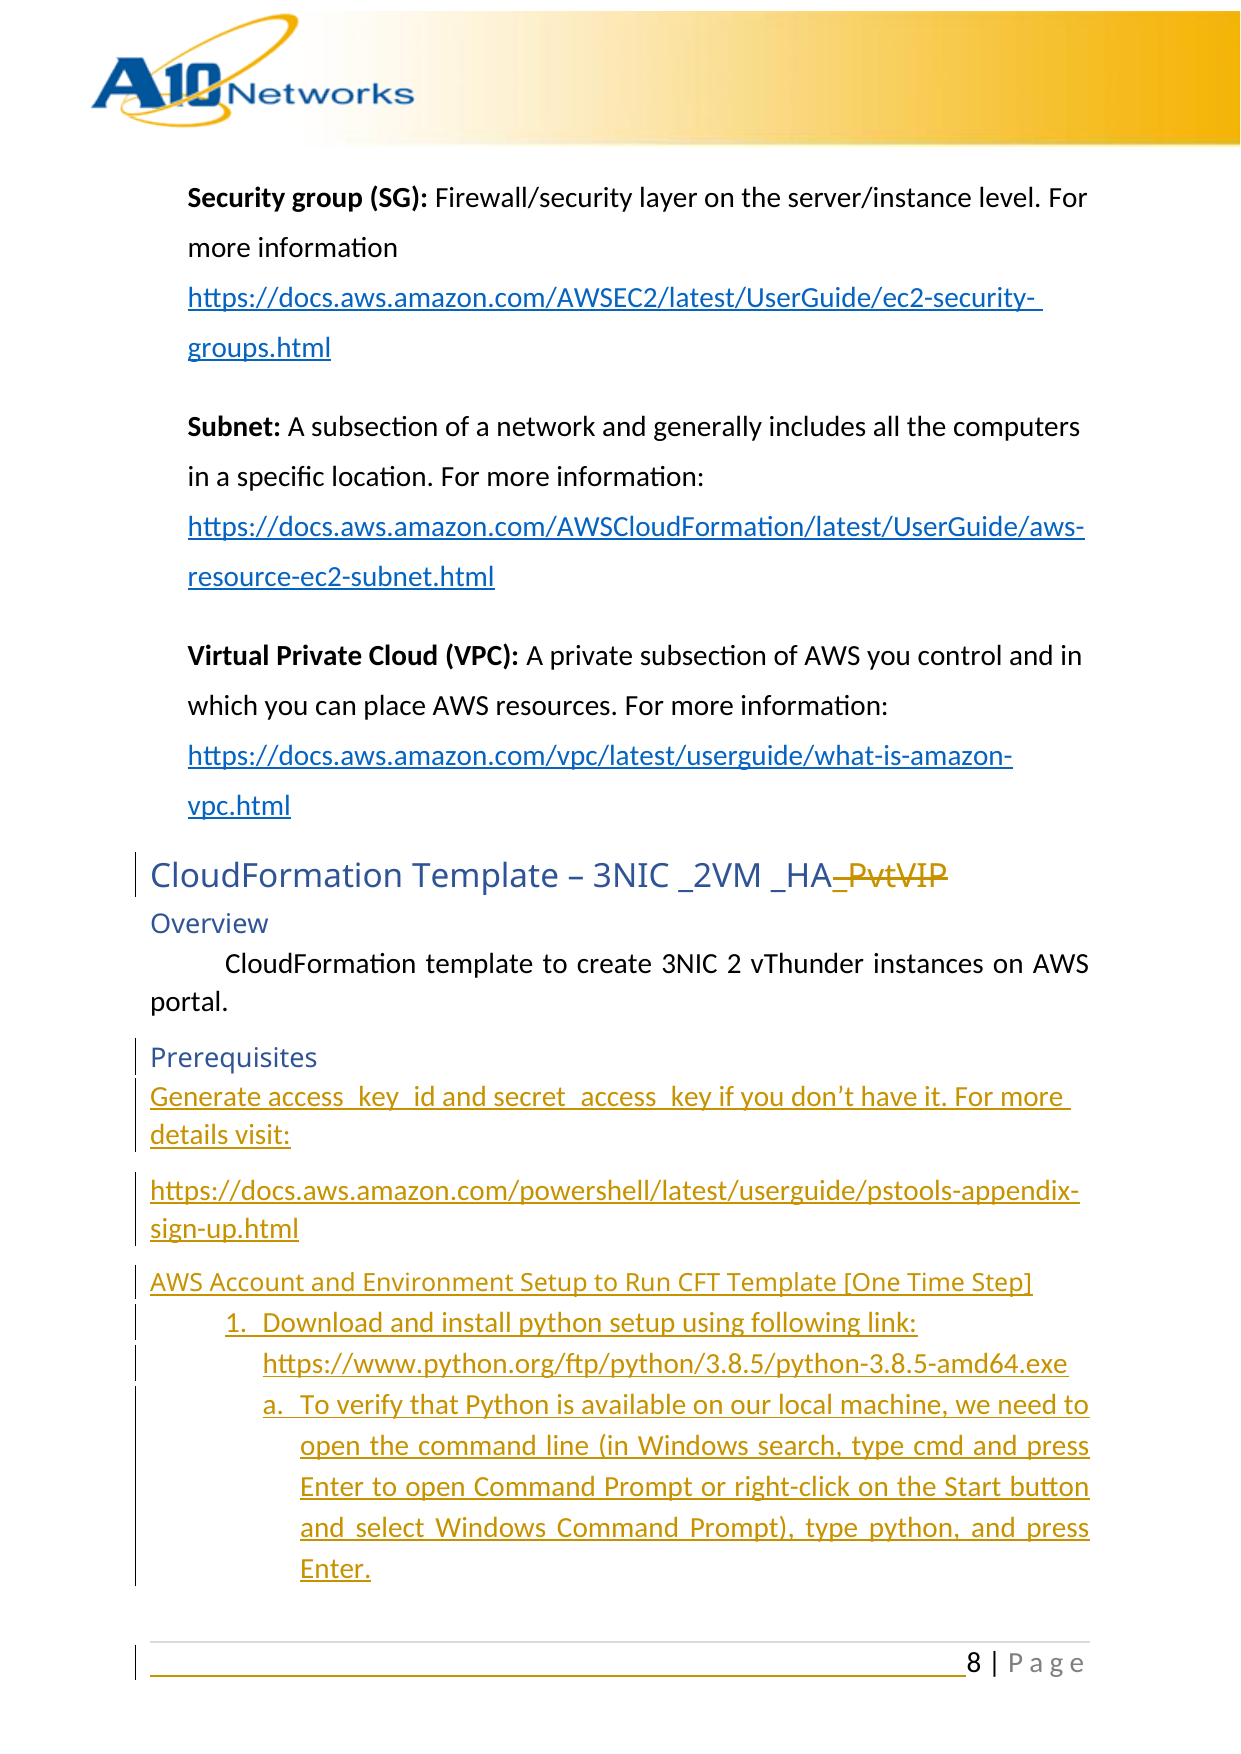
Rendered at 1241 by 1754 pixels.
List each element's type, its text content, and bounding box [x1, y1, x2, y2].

text Subnet: A subsection of a network and generally includes all the computers in a specific location. For more information: https://docs.aws.amazon.com/AWSCloudFormation/latest/UserGuide/aws-resource-ec2-subnet.html [187, 393, 1090, 593]
subtitle Overview [150, 905, 1090, 942]
text Security group (SG): Firewall/security layer on the server/instance level. For more information https://docs.aws.amazon.com/AWSEC2/latest/UserGuide/ec2-security- groups.html [187, 164, 1090, 364]
subtitle CloudFormation Template – 3NIC _2VM _HA [150, 852, 1090, 897]
subtitle Prerequisites [150, 1038, 1090, 1075]
text CloudFormation template to create 3NIC 2 vThunder instances on AWS portal. [150, 945, 1090, 1019]
text Virtual Private Cloud (VPC): A private subsection of AWS you control and in which you can place AWS resources. For more information: https://docs.aws.amazon.com/vpc/latest/userguide/what-is-amazon-vpc.html [187, 623, 1090, 823]
picture [0, 11, 1241, 147]
